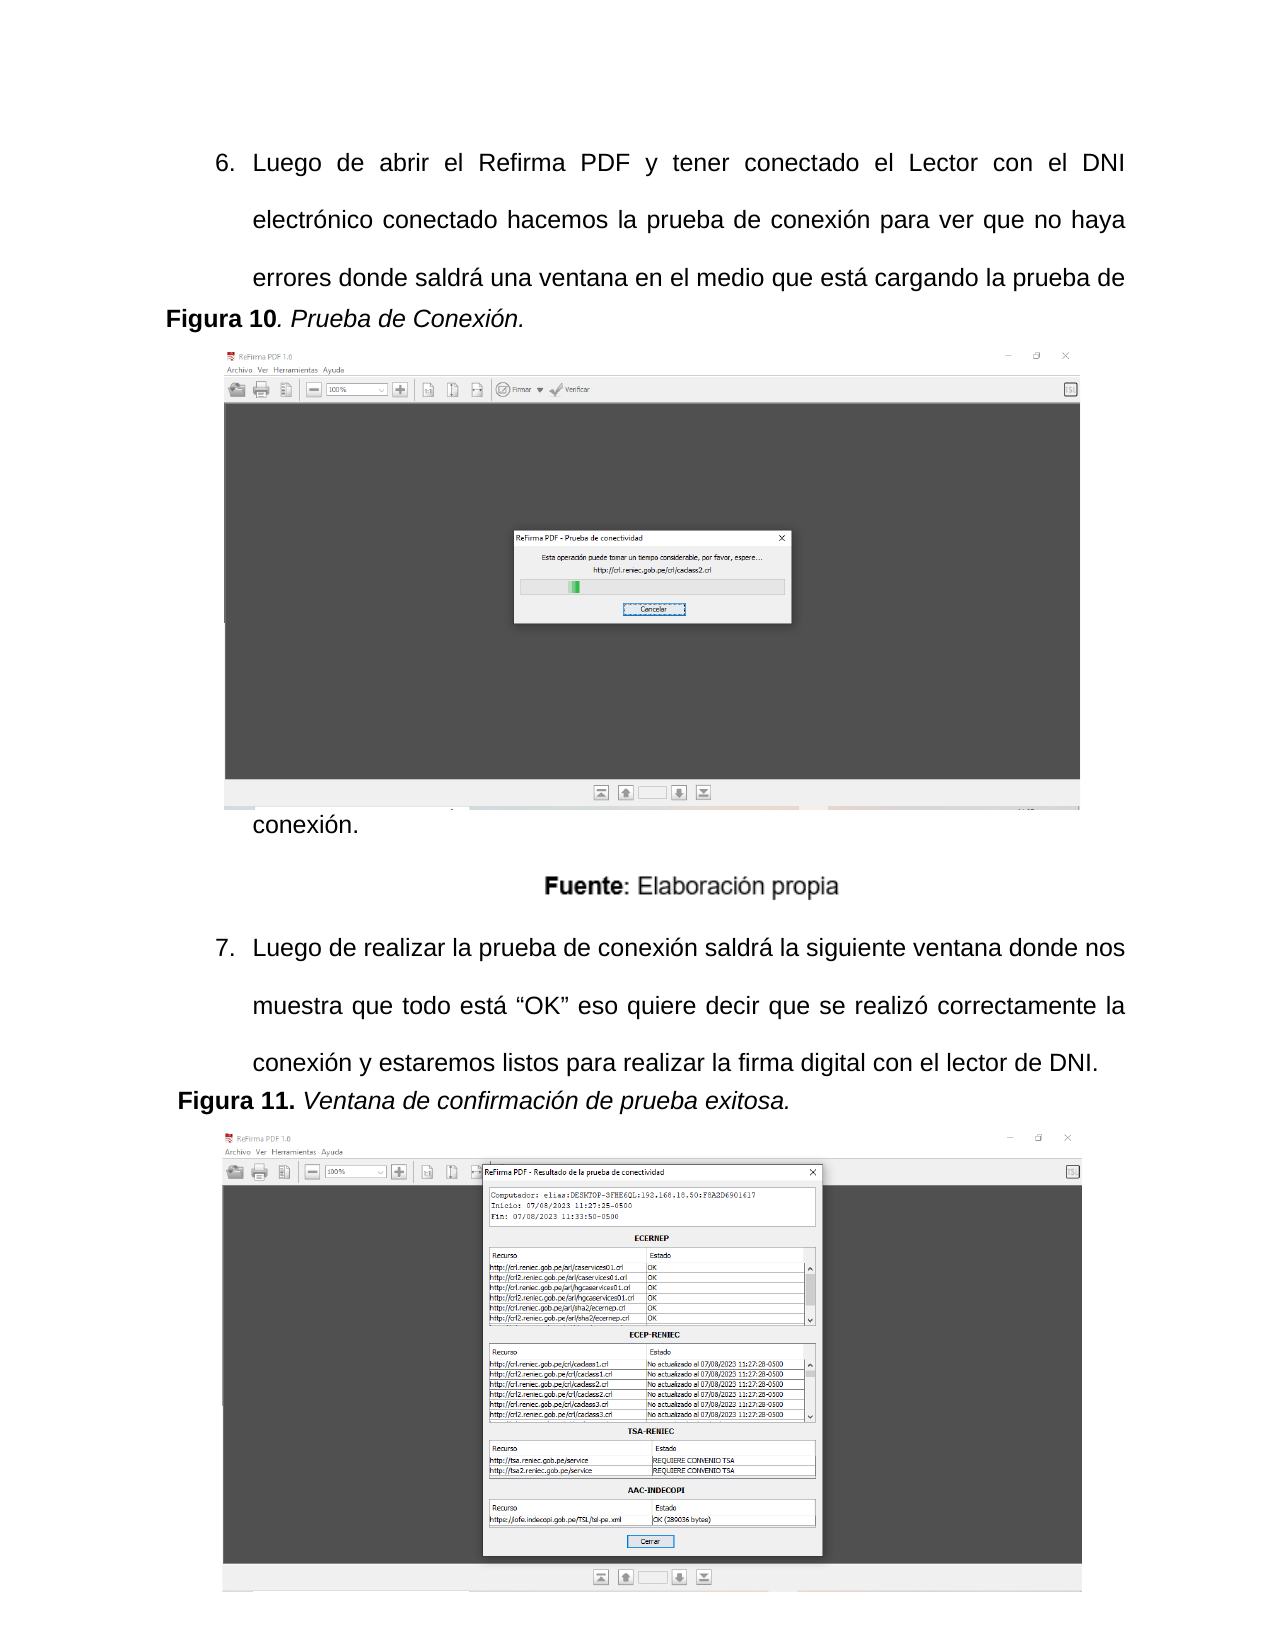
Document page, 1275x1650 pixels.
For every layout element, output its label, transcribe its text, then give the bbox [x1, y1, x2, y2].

picture [224, 352, 1081, 810]
picture [222, 1131, 1082, 1592]
picture [533, 867, 847, 907]
list Luego de realizar la prueba de conexión saldrá la siguiente ventana donde nos muestra que todo está “OK” eso quiere decir que se realizó correctamente la conexión y estaremos listos para realizar la firma digital con el lector de DNI. [215, 933, 1127, 1077]
